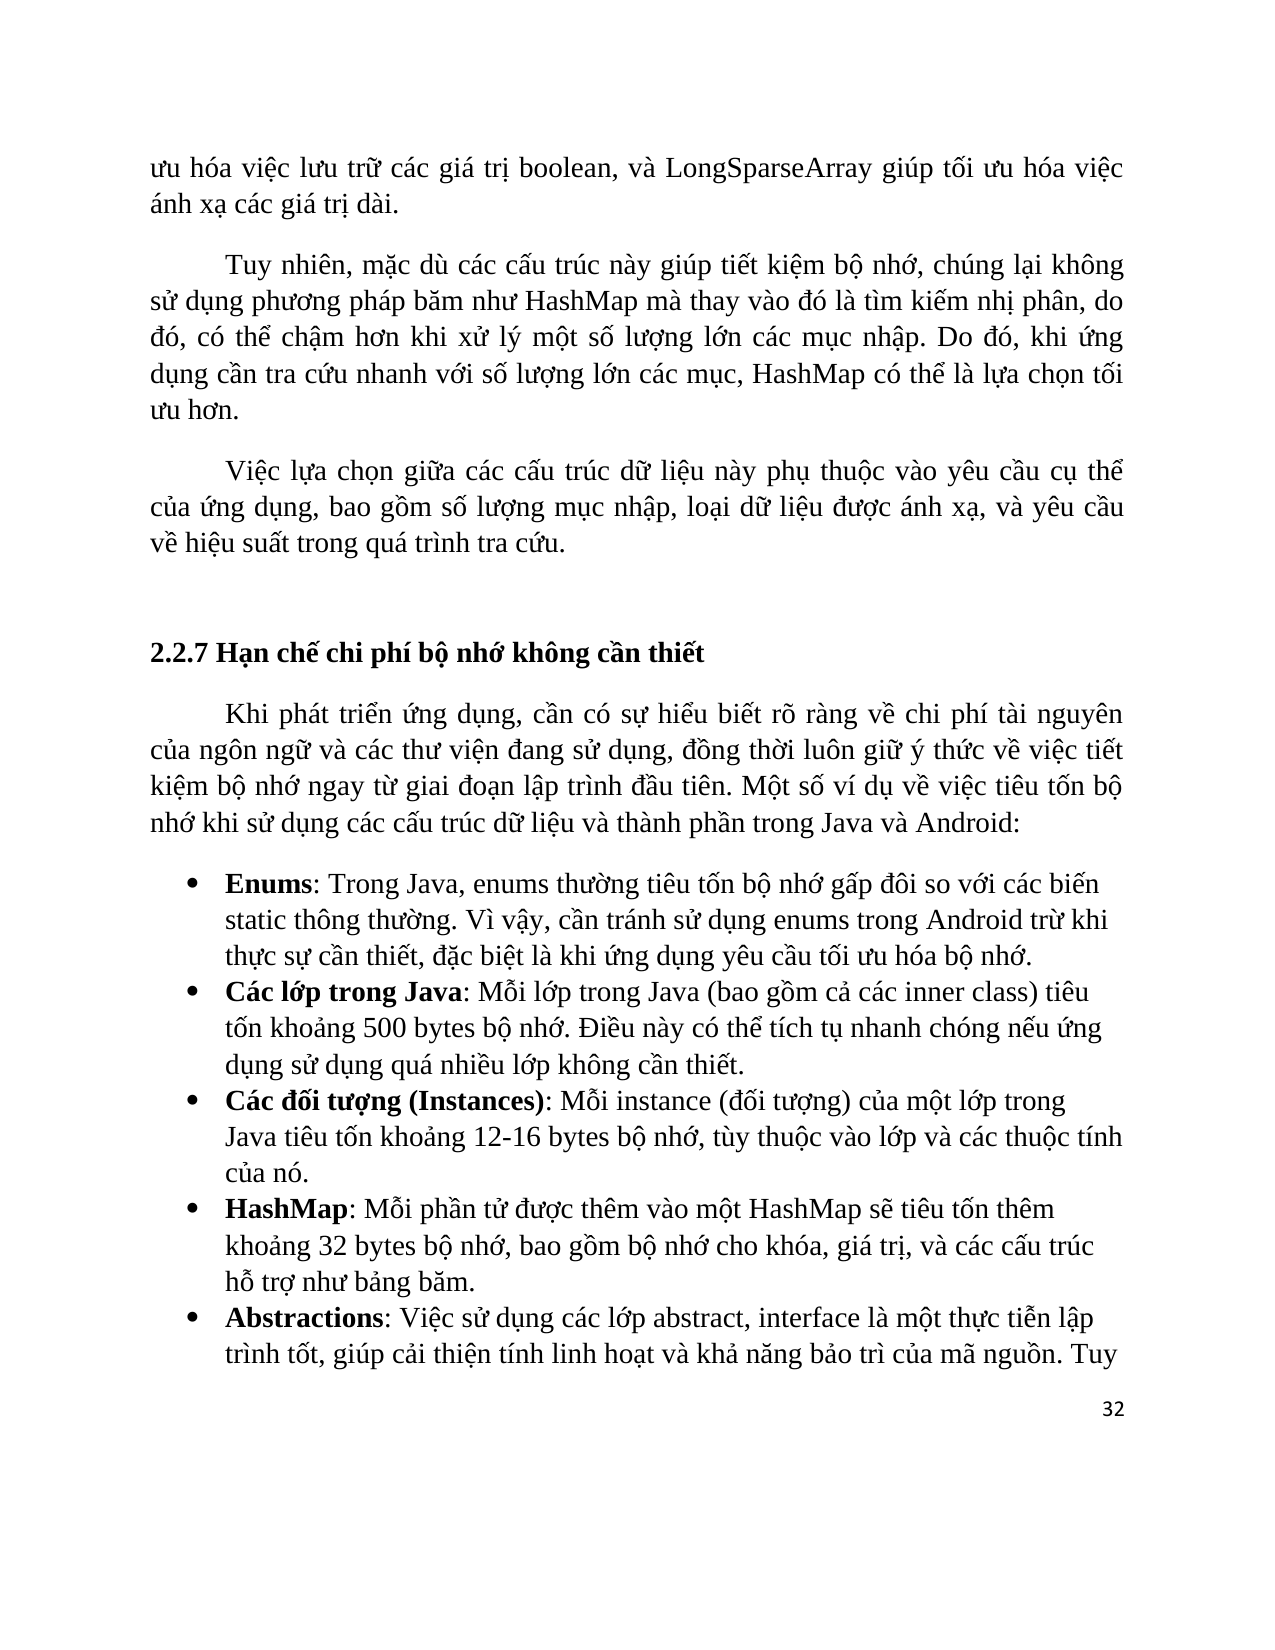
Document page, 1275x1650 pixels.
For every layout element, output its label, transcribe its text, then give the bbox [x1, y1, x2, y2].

list Các lớp trong Java: Mỗi lớp trong Java (bao gồm cả các inner class) tiêu tốn khoảng 500 bytes bộ nhớ. Điều này có thể tích tụ nhanh chóng nếu ứng dụng sử dụng quá nhiều lớp không cần thiết. [187, 974, 1125, 1080]
list Enums: Trong Java, enums thường tiêu tốn bộ nhớ gấp đôi so với các biến static thông thường. Vì vậy, cần tránh sử dụng enums trong Android trừ khi thực sự cần thiết, đặc biệt là khi ứng dụng yêu cầu tối ưu hóa bộ nhớ. [187, 866, 1125, 972]
text Tuy nhiên, mặc dù các cấu trúc này giúp tiết kiệm bộ nhớ, chúng lại không sử dụng phương pháp băm như HashMap mà thay vào đó là tìm kiếm nhị phân, do đó, có thể chậm hơn khi xử lý một số lượng lớn các mục nhập. Do đó, khi ứng dụng cần tra cứu nhanh với số lượng lớn các mục, HashMap có thể là lựa chọn tối ưu hơn. [150, 247, 1125, 425]
subtitle 2.2.7 Hạn chế chi phí bộ nhớ không cần thiết [150, 635, 1125, 669]
text Việc lựa chọn giữa các cấu trúc dữ liệu này phụ thuộc vào yêu cầu cụ thể của ứng dụng, bao gồm số lượng mục nhập, loại dữ liệu được ánh xạ, và yêu cầu về hiệu suất trong quá trình tra cứu. [150, 453, 1125, 559]
text Khi phát triển ứng dụng, cần có sự hiểu biết rõ ràng về chi phí tài nguyên của ngôn ngữ và các thư viện đang sử dụng, đồng thời luôn giữ ý thức về việc tiết kiệm bộ nhớ ngay từ giai đoạn lập trình đầu tiên. Một số ví dụ về việc tiêu tốn bộ nhớ khi sử dụng các cấu trúc dữ liệu và thành phần trong Java và Android: [150, 696, 1125, 838]
list Các đối tượng (Instances): Mỗi instance (đối tượng) của một lớp trong Java tiêu tốn khoảng 12-16 bytes bộ nhớ, tùy thuộc vào lớp và các thuộc tính của nó. [187, 1083, 1125, 1189]
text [150, 150, 1125, 220]
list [187, 1300, 1125, 1370]
list HashMap: Mỗi phần tử được thêm vào một HashMap sẽ tiêu tốn thêm khoảng 32 bytes bộ nhớ, bao gồm bộ nhớ cho khóa, giá trị, và các cấu trúc hỗ trợ như bảng băm. [187, 1191, 1125, 1297]
